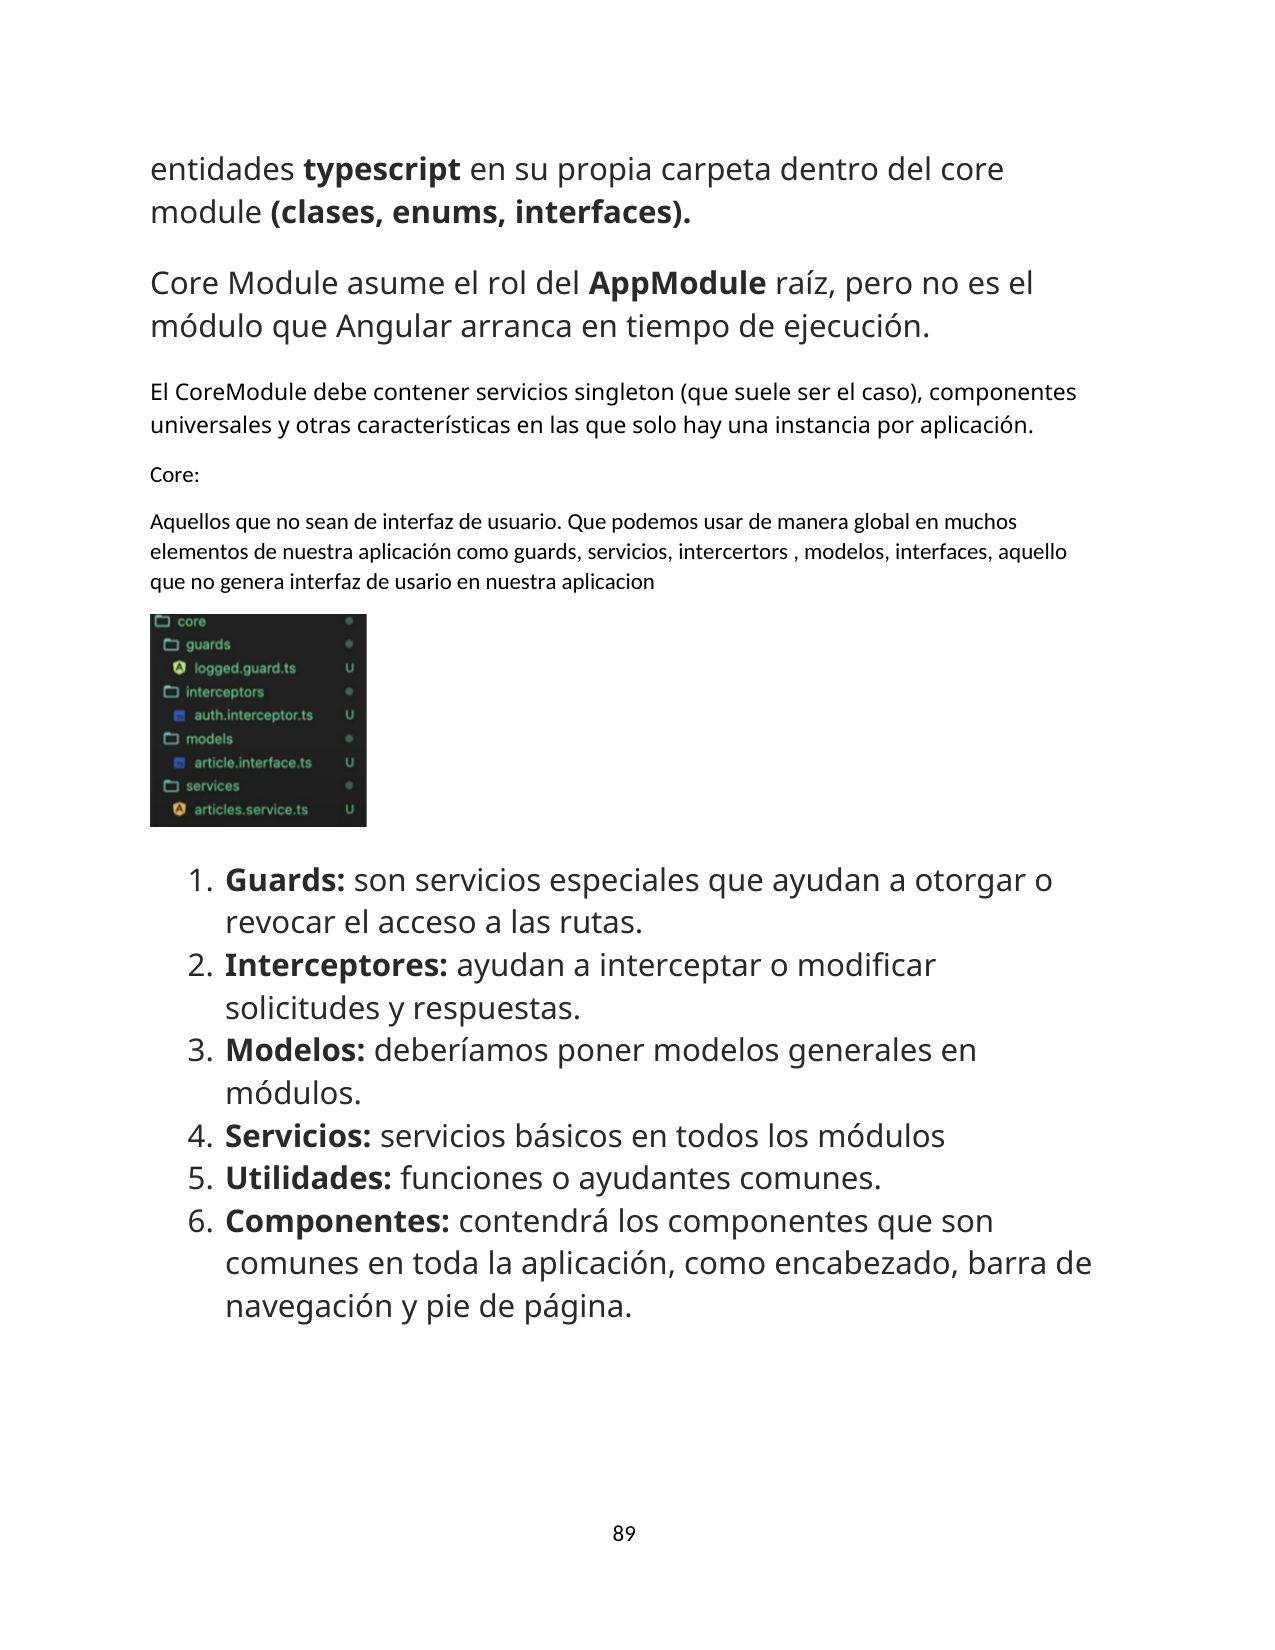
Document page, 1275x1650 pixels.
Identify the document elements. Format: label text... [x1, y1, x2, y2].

list Interceptores: ayudan a interceptar o modificar solicitudes y respuestas. [187, 943, 1098, 1028]
list Servicios: servicios básicos en todos los módulos [187, 1113, 1098, 1156]
text Core Module asume el rol del AppModule raíz, pero no es el módulo que Angular arranca en tiempo de ejecución. [150, 261, 1098, 347]
list Componentes: contendrá los componentes que son comunes en toda la aplicación, como encabezado, barra de navegación y pie de página. [187, 1199, 1098, 1327]
text Aquellos que no sean de interfaz de usuario. Que podemos usar de manera global en muchos elementos de nuestra aplicación como guards, servicios, intercertors , modelos, interfaces, aquello que no genera interfaz de usario en nuestra aplicacion [150, 507, 1098, 595]
list Utilidades: funciones o ayudantes comunes. [187, 1156, 1098, 1199]
picture [150, 614, 367, 827]
text El CoreModule debe contener servicios singleton (que suele ser el caso), componentes universales y otras características en las que solo hay una instancia por aplicación. [150, 376, 1098, 441]
list Modelos: deberíamos poner modelos generales en módulos. [187, 1028, 1098, 1113]
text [150, 147, 1098, 232]
list Guards: son servicios especiales que ayudan a otorgar o revocar el acceso a las rutas. [187, 858, 1098, 943]
text Core: [150, 460, 1098, 488]
